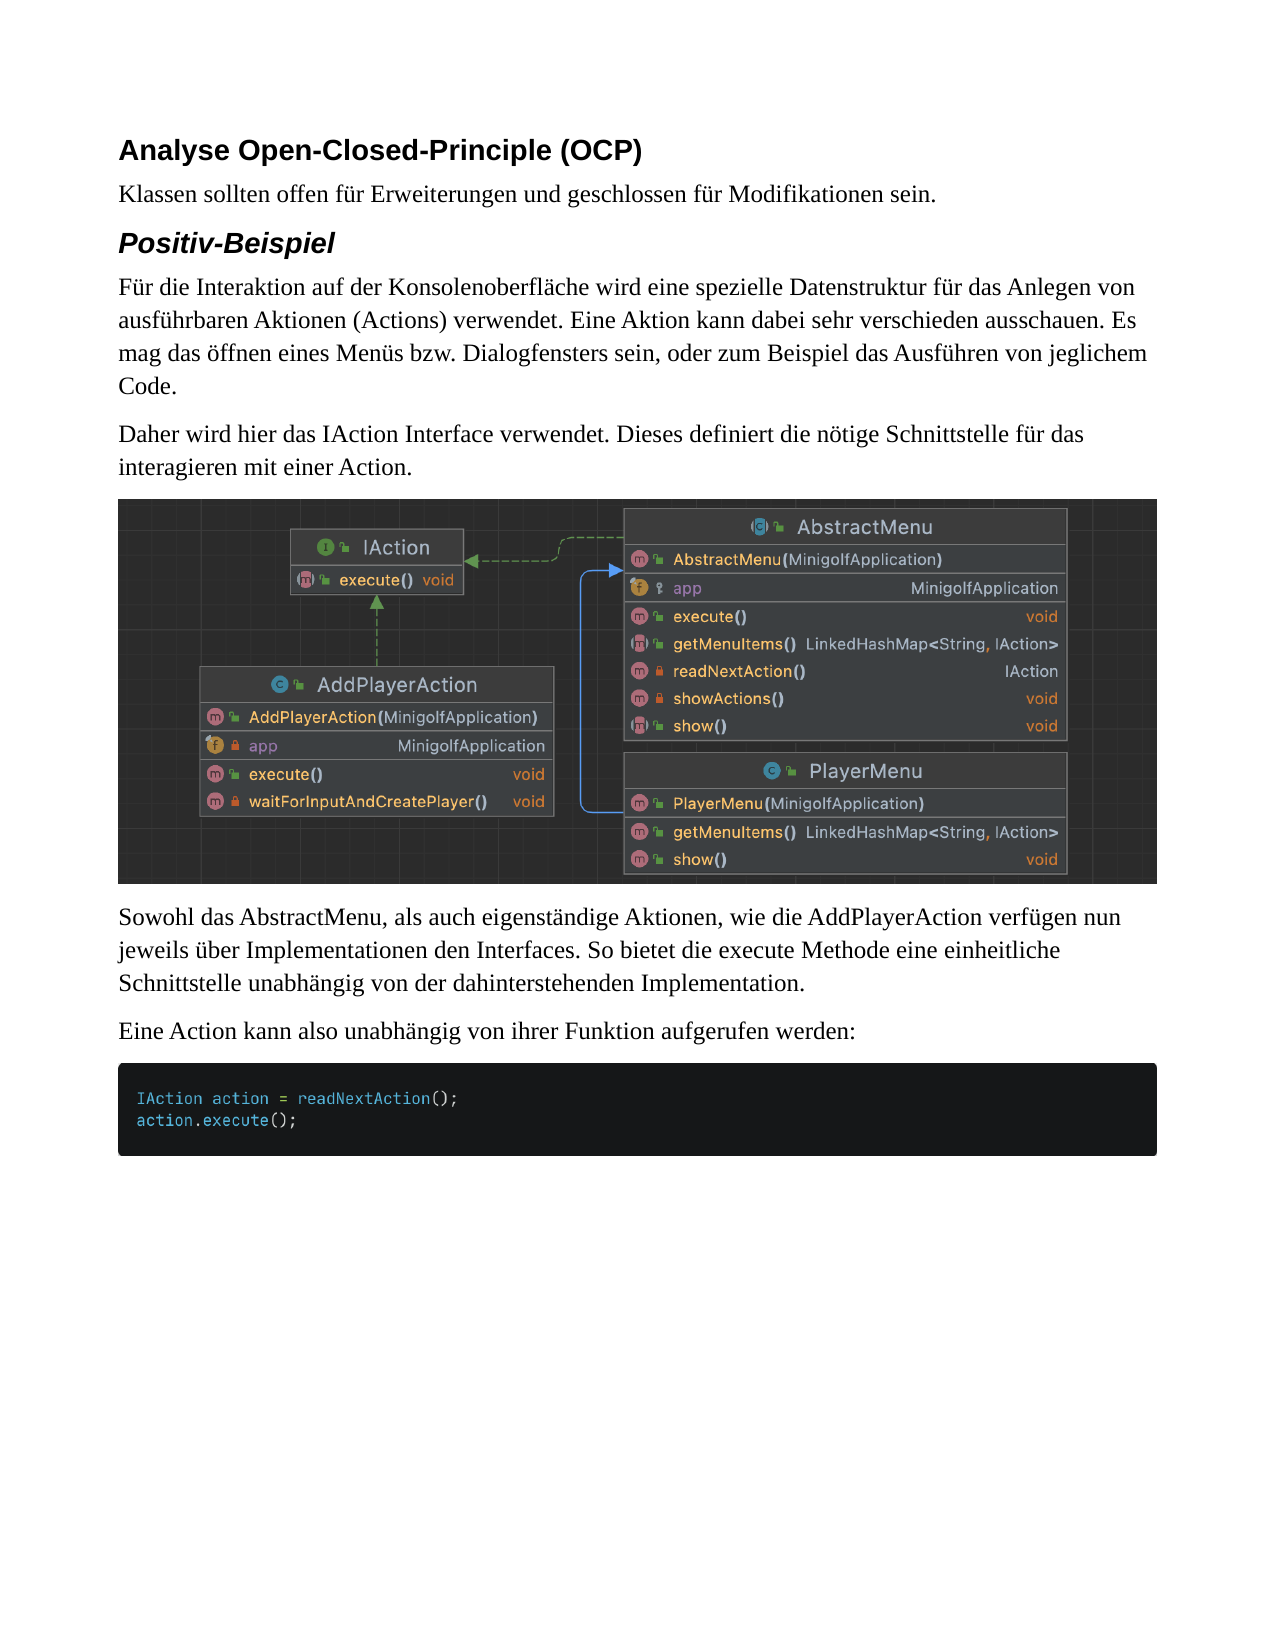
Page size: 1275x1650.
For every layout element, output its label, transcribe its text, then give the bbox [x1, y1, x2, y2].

text Daher wird hier das IAction Interface verwendet. Dieses definiert die nötige Schnittstelle für das interagieren mit einer Action. [118, 419, 1157, 481]
text Eine Action kann also unabhängig von ihrer Funktion aufgerufen werden: [118, 1016, 1157, 1045]
text Klassen sollten offen für Erweiterungen und geschlossen für Modifikationen sein. [118, 179, 1157, 207]
text Sowohl das AbstractMenu, als auch eigenständige Aktionen, wie die AddPlayerAction verfügen nun jeweils über Implementationen den Interfaces. So bietet die execute Methode eine einheitliche Schnittstelle unabhängig von der dahinterstehenden Implementation. [118, 902, 1157, 997]
picture [118, 499, 1157, 884]
text Für die Interaktion auf der Konsolenoberfläche wird eine spezielle Datenstruktur für das Anlegen von ausführbaren Aktionen (Actions) verwendet. Eine Aktion kann dabei sehr verschieden ausschauen. Es mag das öffnen eines Menüs bzw. Dialogfensters sein, oder zum Beispiel das Ausführen von jeglichem Code. [118, 272, 1157, 400]
subtitle Analyse Open-Closed-Principle (OCP) [118, 133, 1157, 166]
subtitle Positiv-Beispiel [118, 226, 1157, 260]
picture [118, 1063, 1157, 1156]
